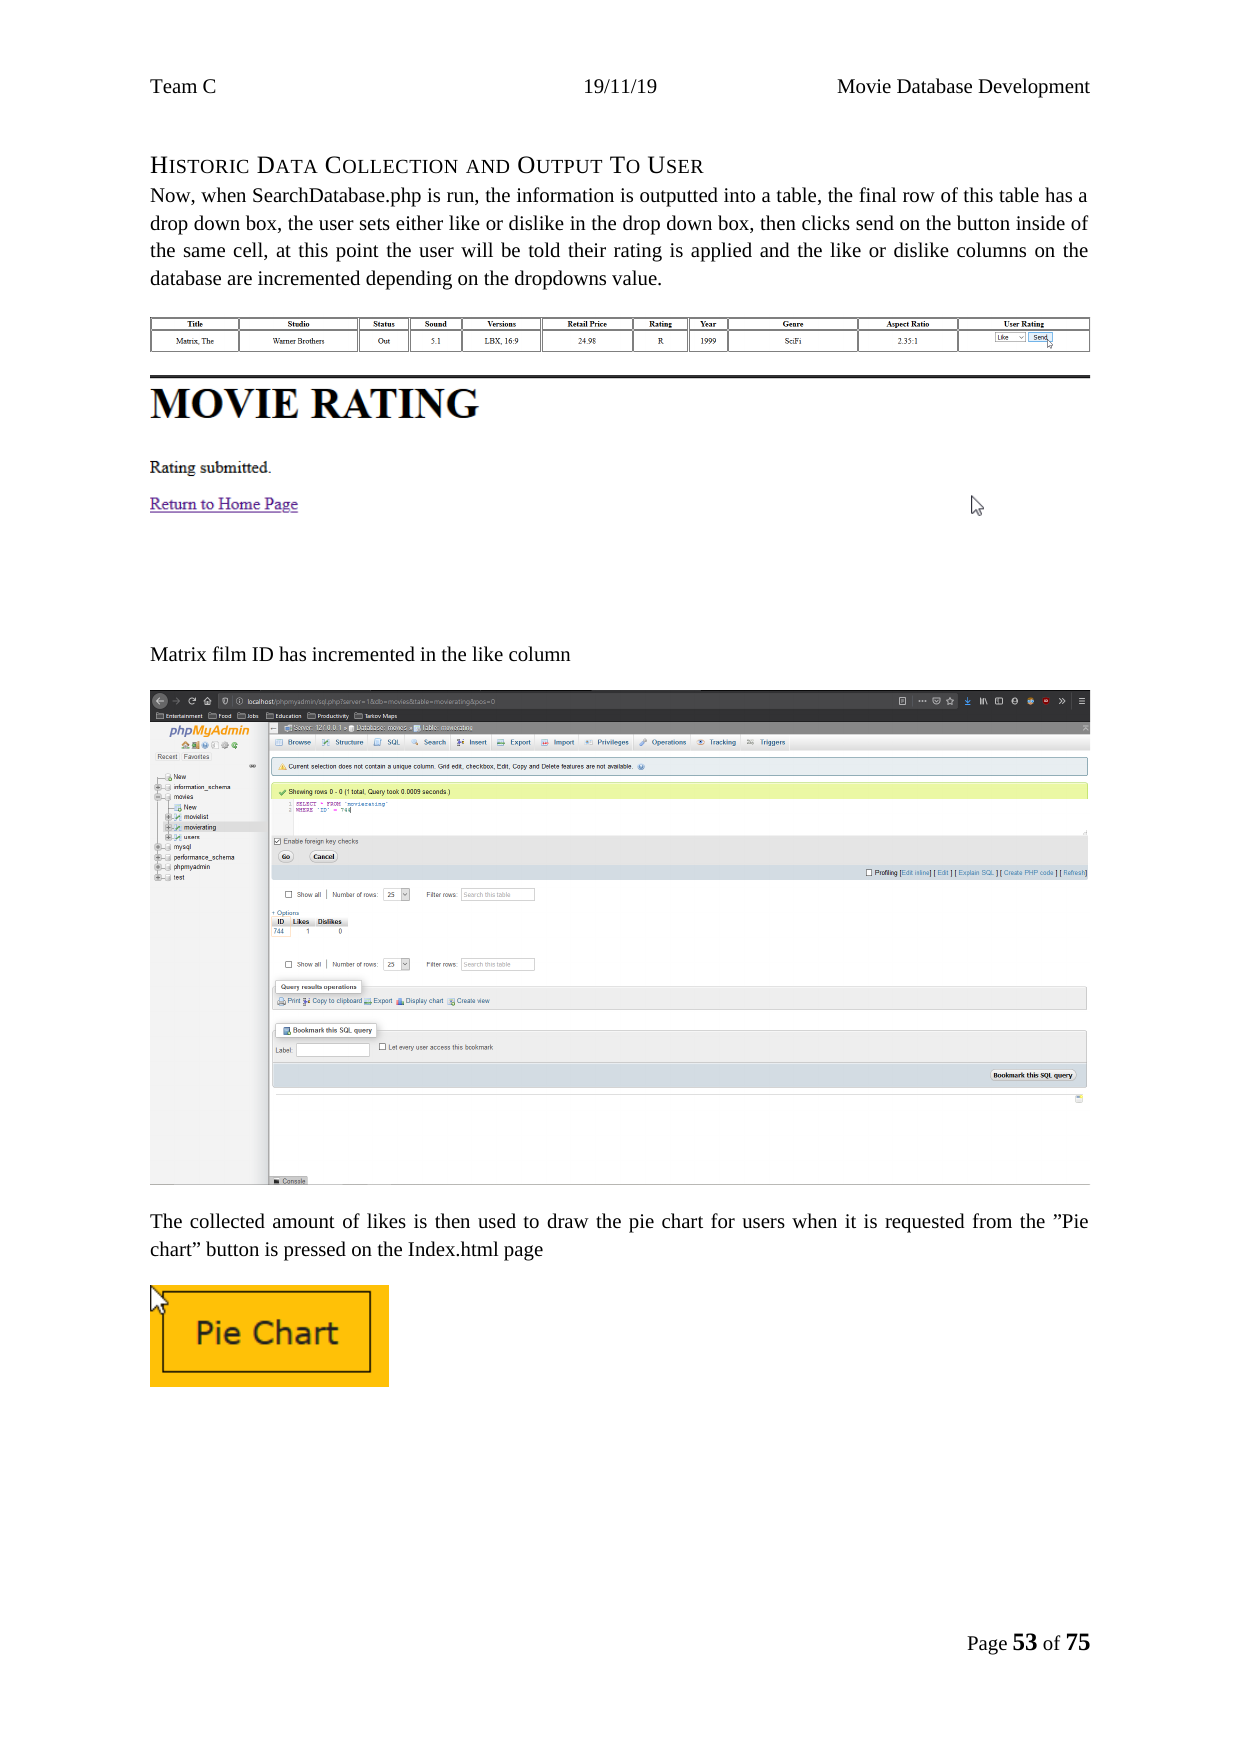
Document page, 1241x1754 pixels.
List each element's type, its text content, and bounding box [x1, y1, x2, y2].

text The collected amount of likes is then used to draw the pie chart for users when it is requested from the ”Pie chart” button is pressed on the Index.html page [150, 1209, 1090, 1261]
picture [150, 375, 1091, 618]
picture [150, 690, 1091, 1185]
picture [150, 1285, 389, 1387]
text Now, when SearchDatabase.php is run, the information is outputted into a table, the final row of this table has a drop down box, the user sets either like or dislike in the drop down box, then clicks send on the button inside of the same cell, at this point the user will be told their rating is applied and the like or dislike columns on the database are incremented depending on the dropdowns value. [150, 183, 1090, 290]
picture [150, 314, 1091, 352]
subtitle Historic Data Collection and Output To User [150, 150, 1090, 179]
text Matrix film ID has incremented in the like column [150, 642, 1090, 666]
